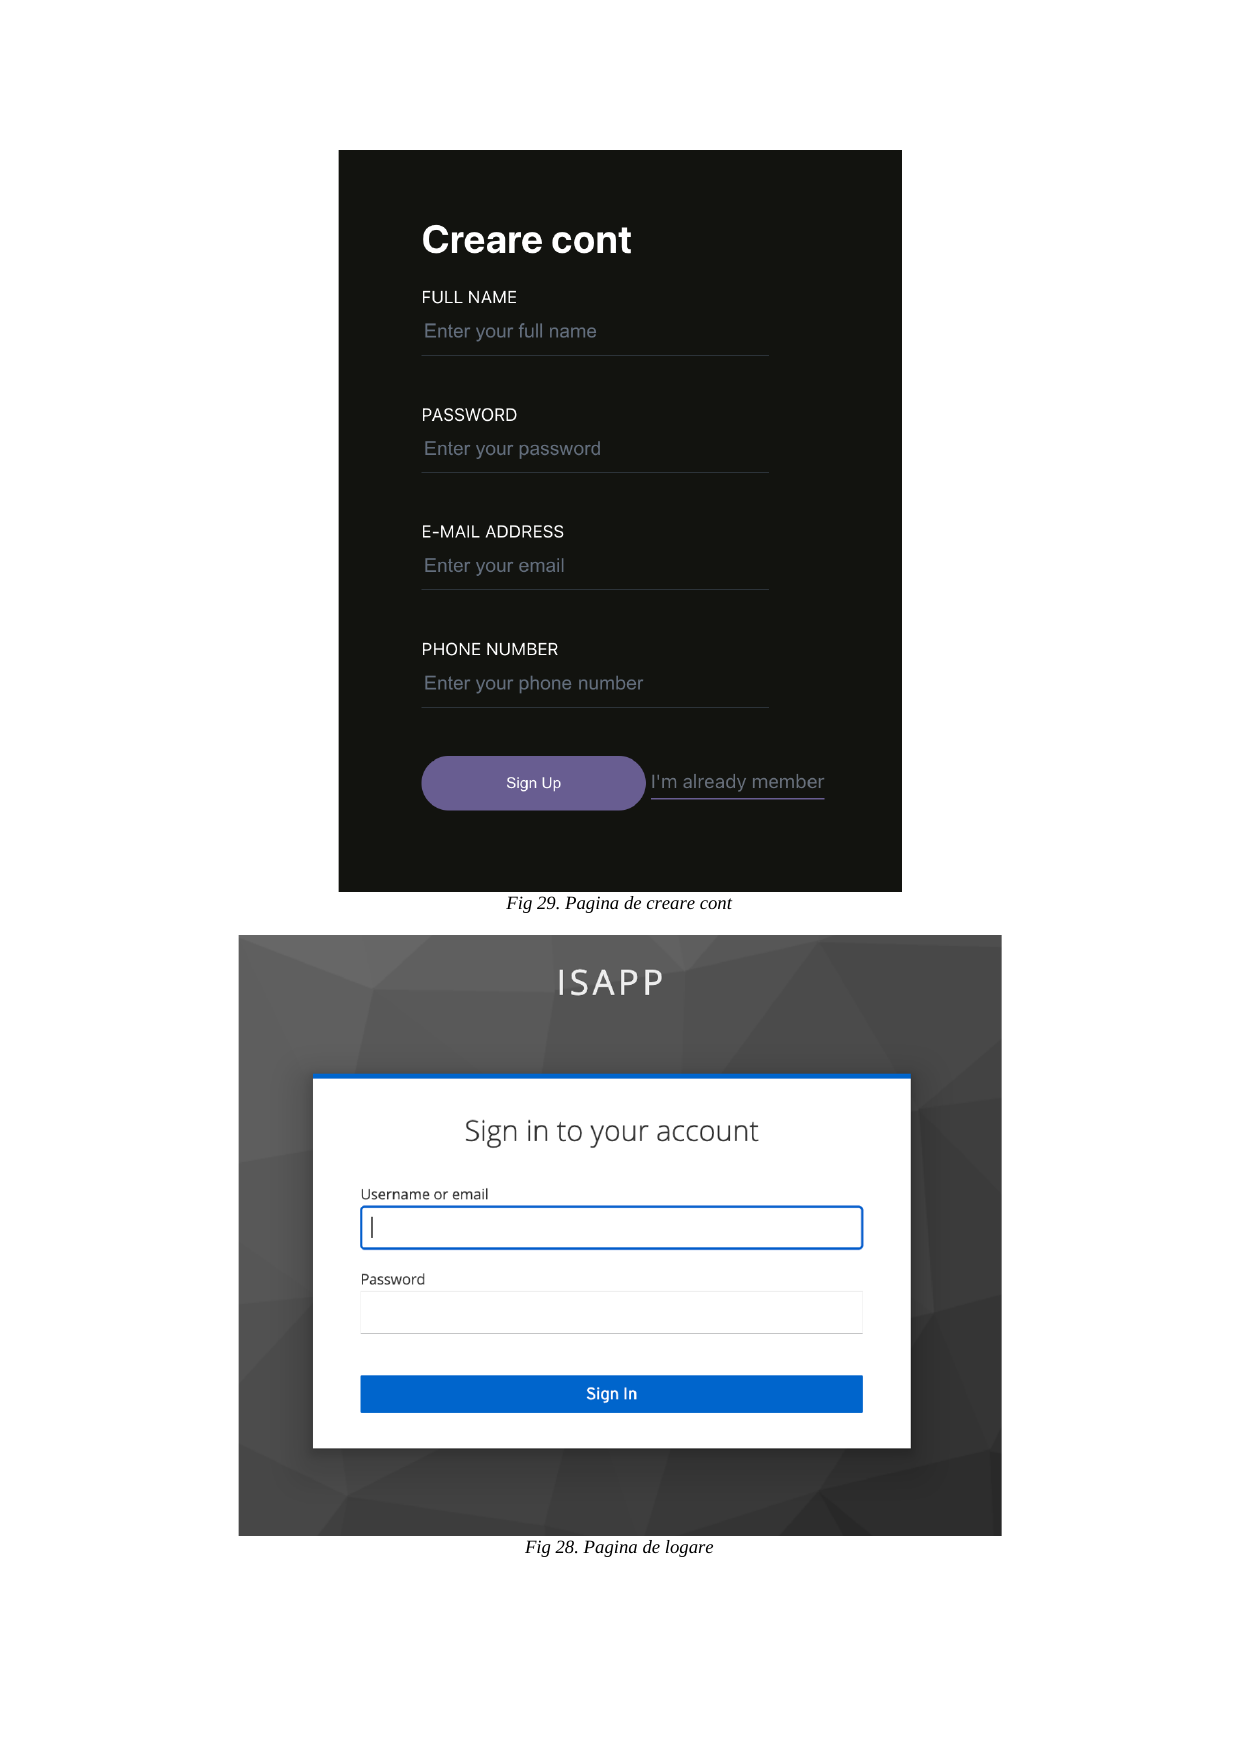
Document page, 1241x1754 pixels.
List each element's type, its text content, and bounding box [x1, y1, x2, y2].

text Fig 29. Pagina de creare cont [150, 892, 1090, 913]
picture [238, 935, 1002, 1536]
picture [338, 150, 902, 892]
text Fig 28. Pagina de logare [150, 1536, 1090, 1558]
